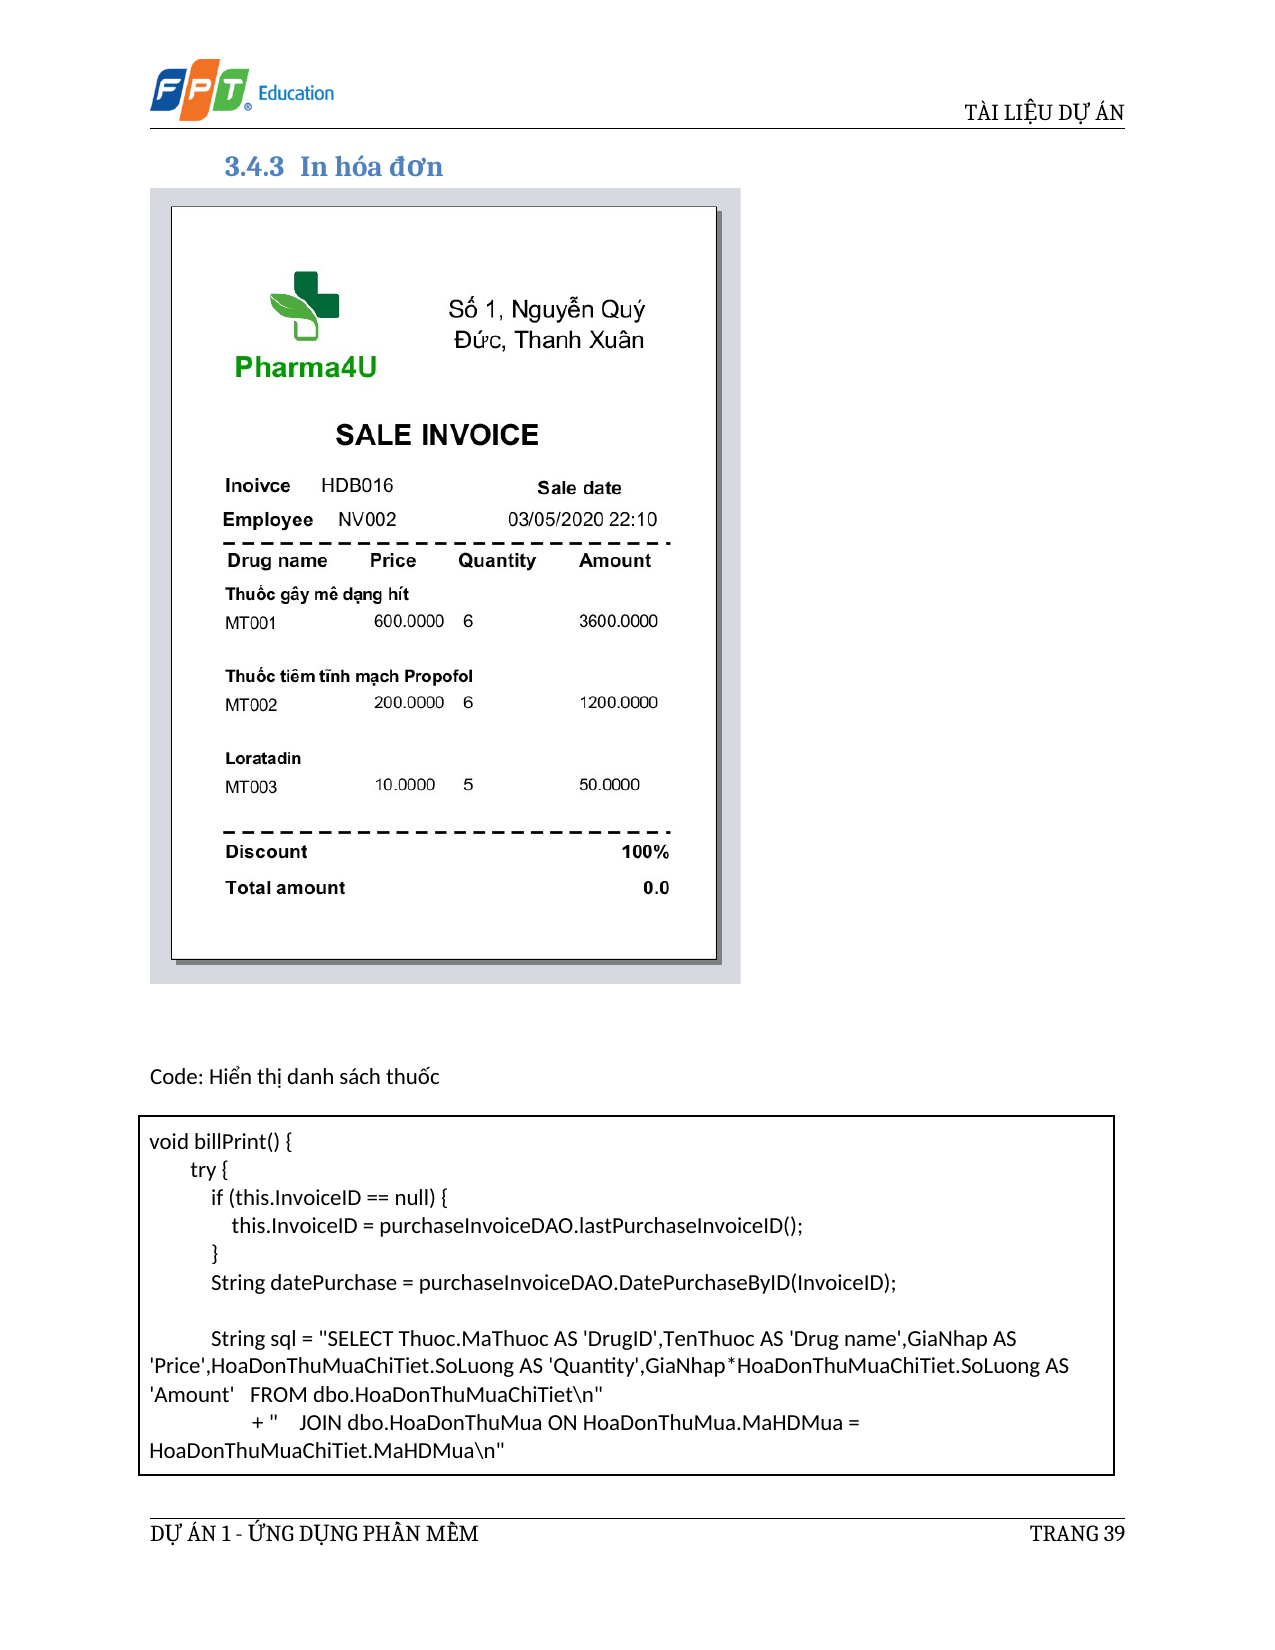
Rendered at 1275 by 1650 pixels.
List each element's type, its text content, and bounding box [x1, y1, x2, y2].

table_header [140, 1117, 1113, 1474]
picture [150, 188, 741, 984]
picture [150, 59, 336, 121]
subtitle In hóa đơn [150, 150, 1125, 183]
text Code: Hiển thị danh sách thuốc [150, 1062, 1125, 1090]
